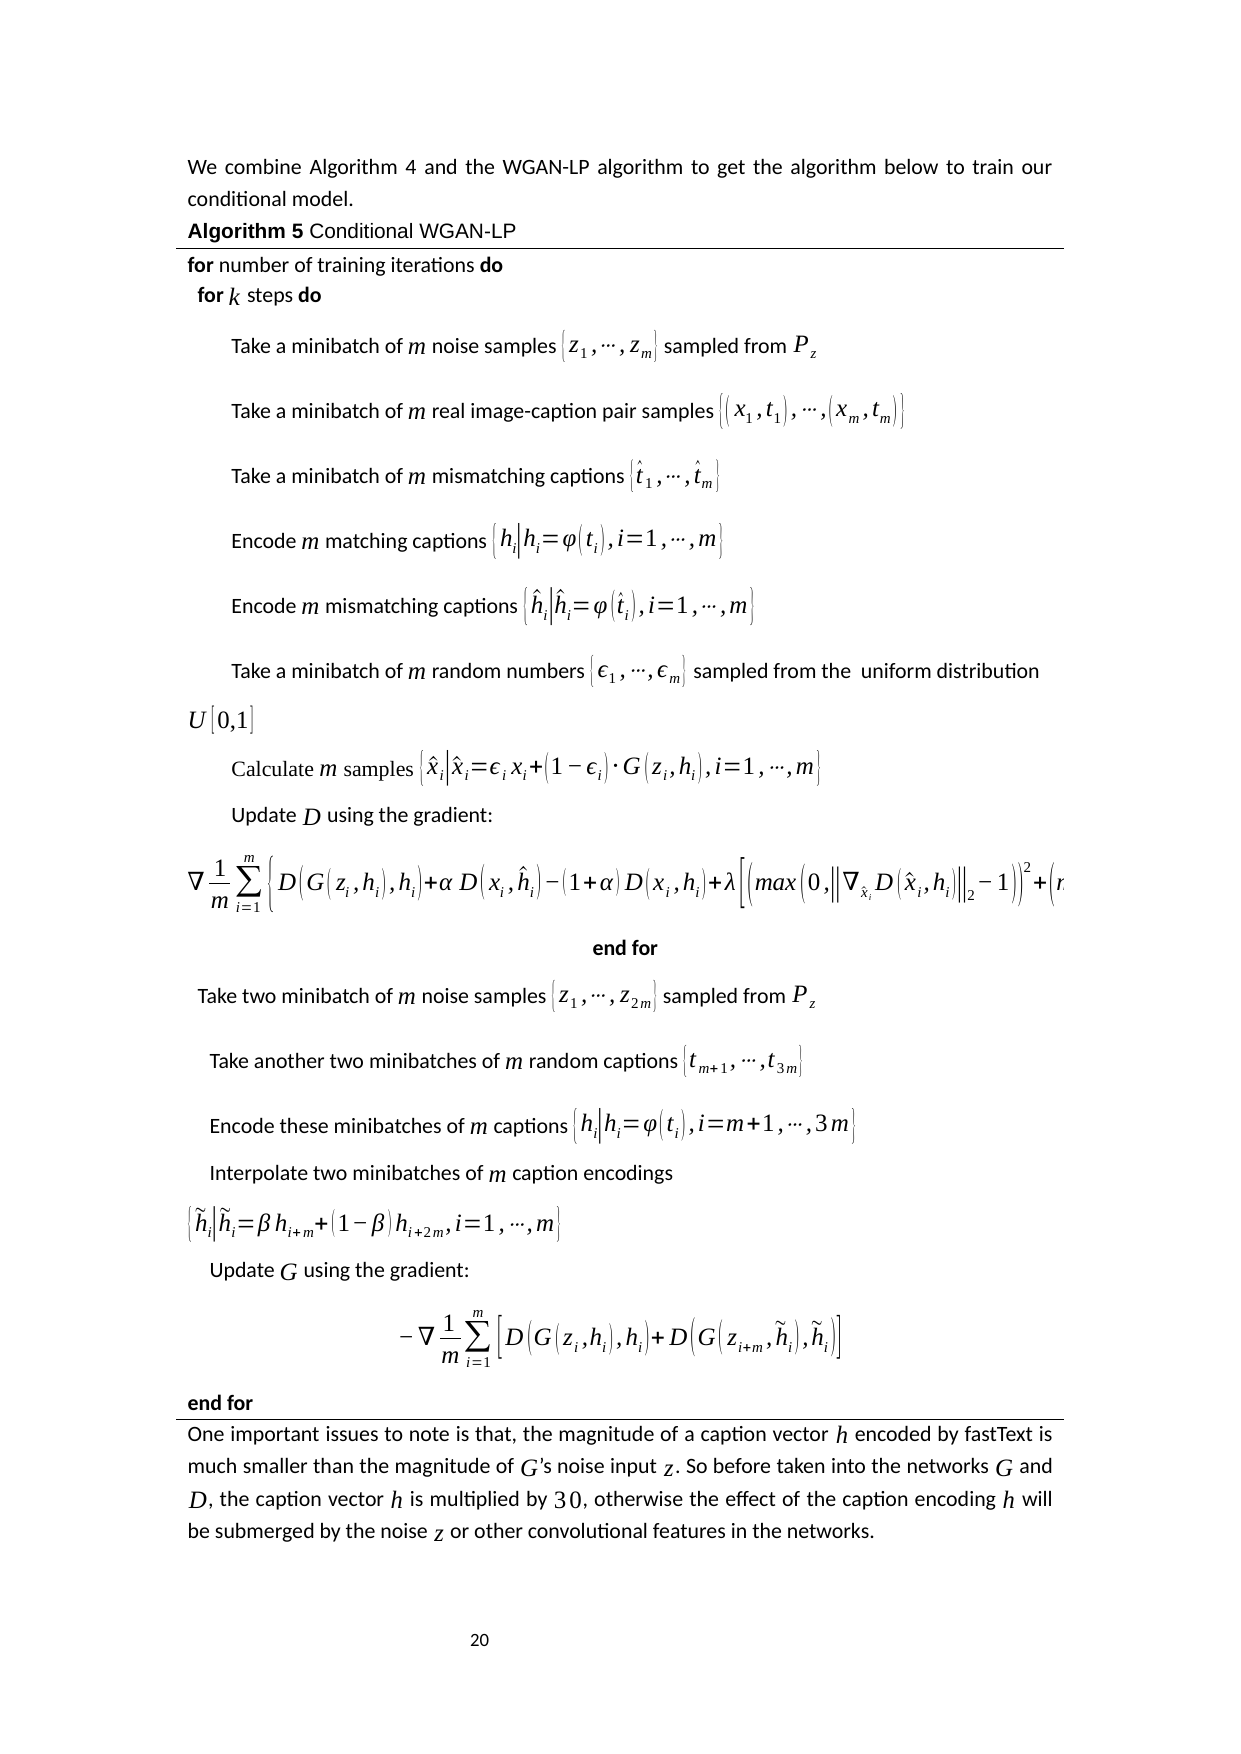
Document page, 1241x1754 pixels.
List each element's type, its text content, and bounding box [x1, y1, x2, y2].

text One important issues to note is that, the magnitude of a caption vector encoded by fastText is much smaller than the magnitude of ’s noise input . So before taken into the networks and , the caption vector is multiplied by , otherwise the effect of the caption encoding will be submerged by the noise or other convolutional features in the networks. [187, 1420, 1053, 1549]
text Algorithm 5 Conditional WGAN-LP [187, 215, 1053, 247]
table_header for number of training iterations do for steps do Take a minibatch of noise samples sampled from Take a minibatch of real image-caption pair samples Take a minibatch of mismatching captions Encode matching captions Encode mismatching captions Take a minibatch of random numbers sampled from the uniform distribution Calculate samples Update using the gradient: end for Take two minibatch of noise samples sampled from Take another two minibatches of random captions Encode these minibatches of captions Interpolate two minibatches of caption encodings Update using the gradient: end for [176, 249, 1064, 1418]
text We combine Algorithm 4 and the WGAN-LP algorithm to get the algorithm below to train our conditional model. [187, 150, 1053, 215]
